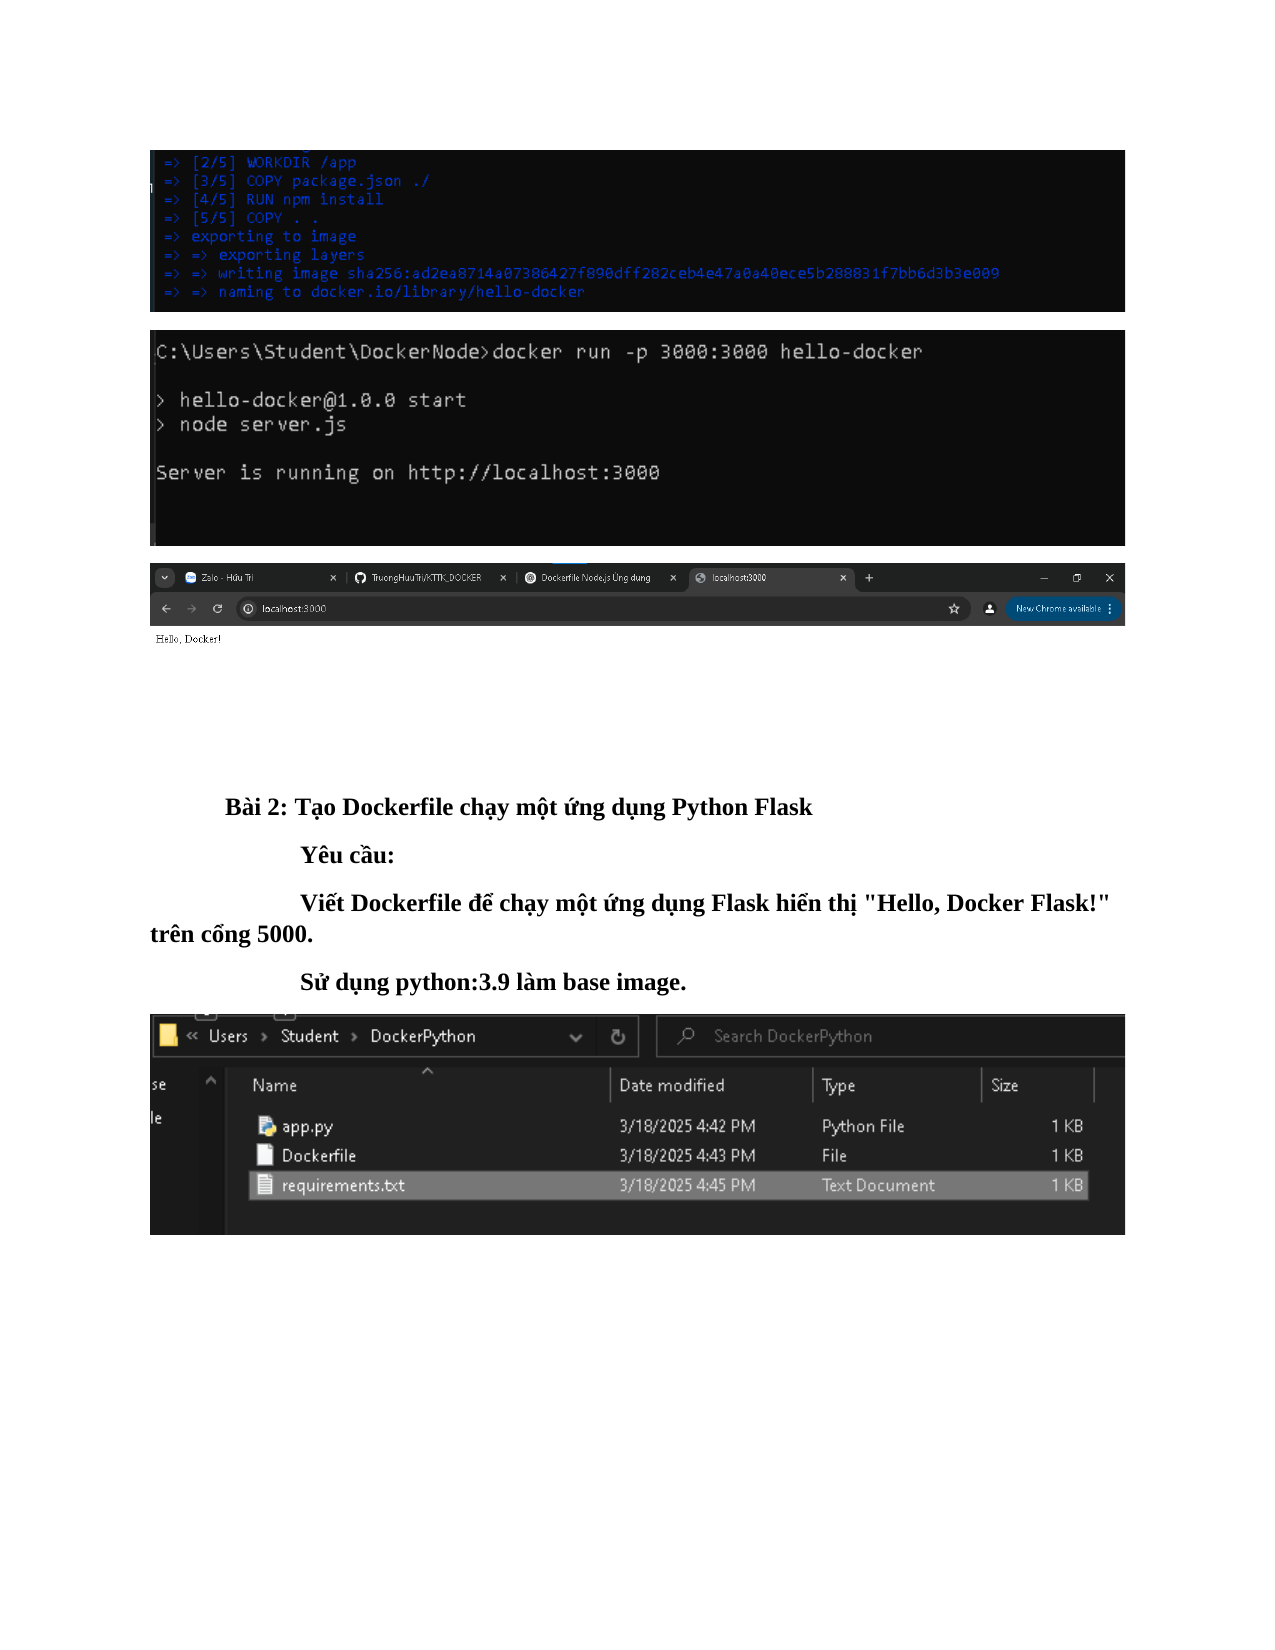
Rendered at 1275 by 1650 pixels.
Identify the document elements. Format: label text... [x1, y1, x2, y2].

picture [150, 563, 1125, 679]
text Sử dụng python:3.9 làm base image. [150, 967, 1125, 995]
text Yêu cầu: [150, 840, 1125, 869]
picture [150, 150, 1125, 312]
text Viết Dockerfile để chạy một ứng dụng Flask hiển thị "Hello, Docker Flask!" trên cổng 5000. [150, 888, 1125, 948]
picture [150, 1014, 1125, 1235]
picture [150, 330, 1125, 546]
text Bài 2: Tạo Dockerfile chạy một ứng dụng Python Flask [150, 792, 1125, 821]
